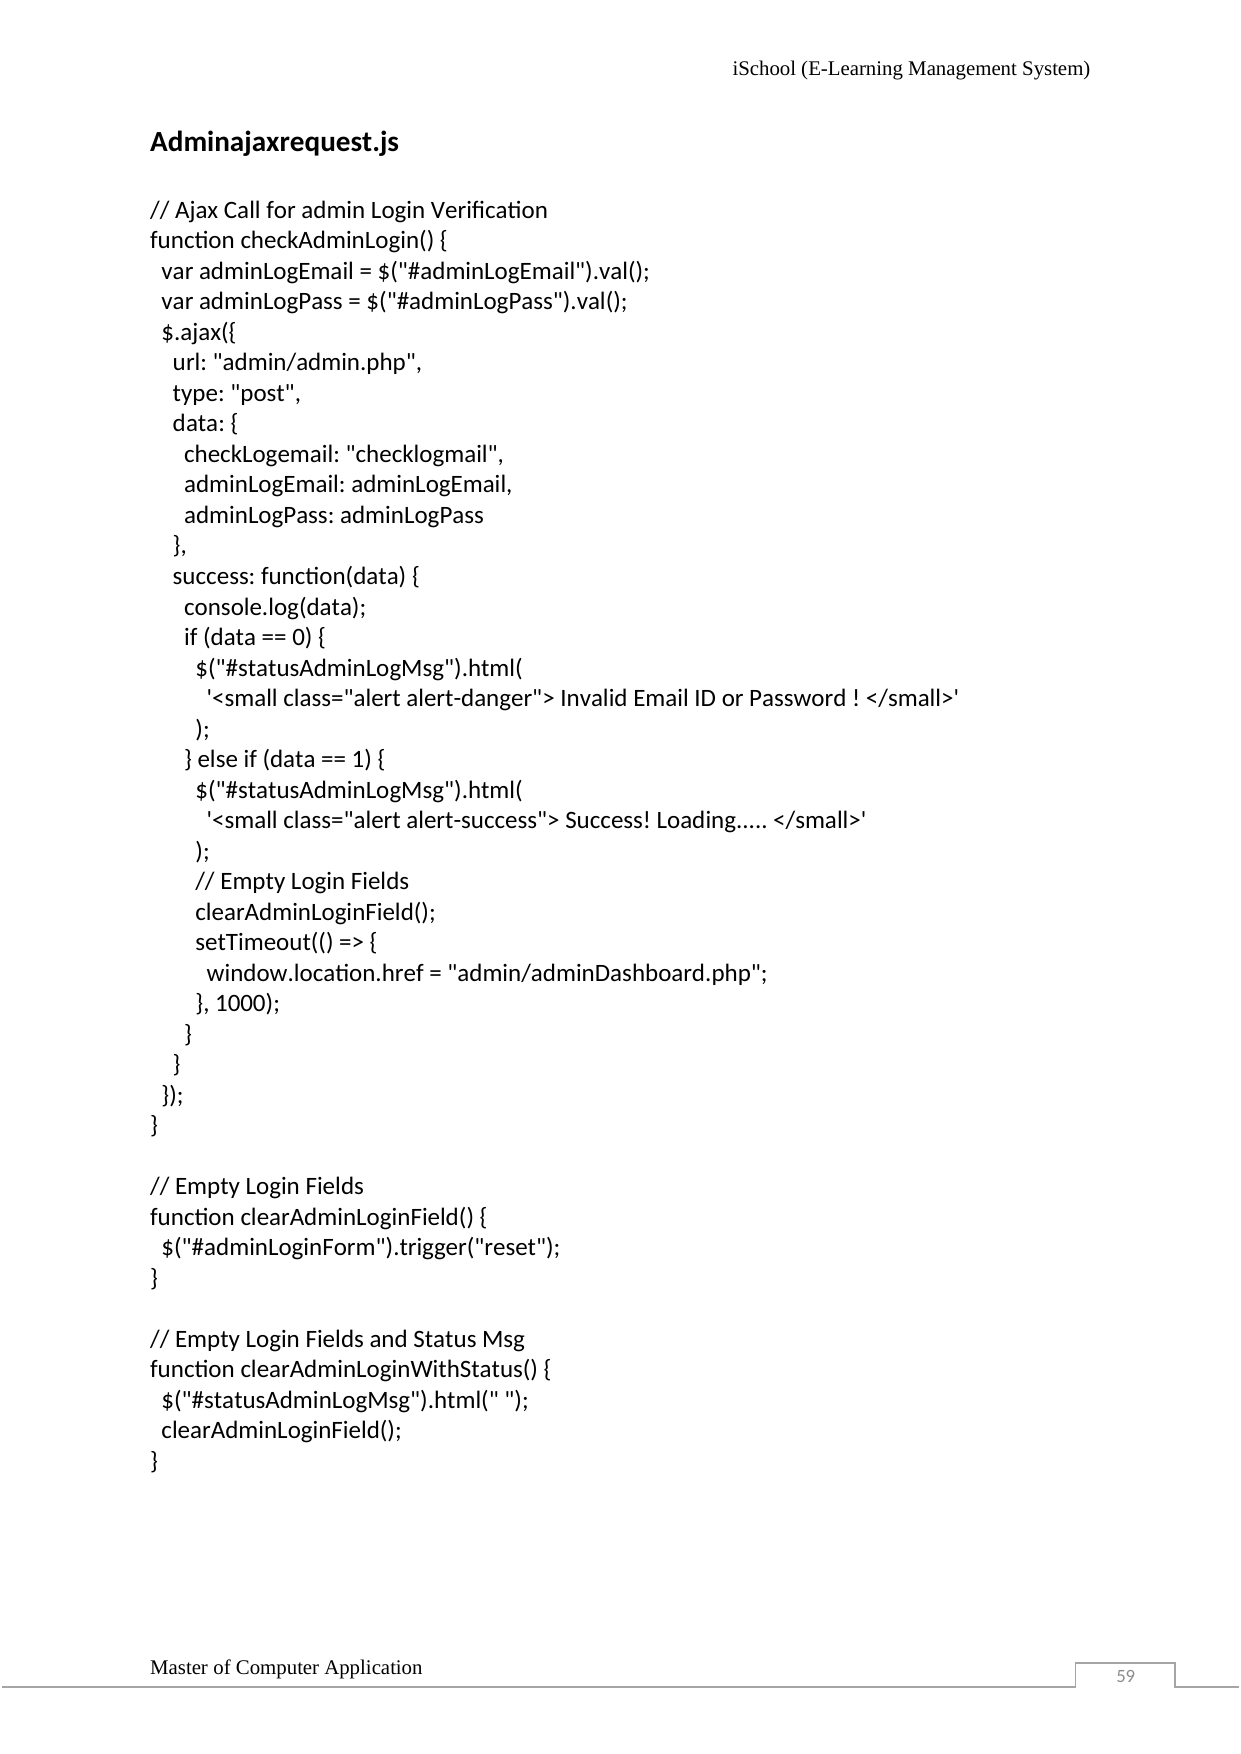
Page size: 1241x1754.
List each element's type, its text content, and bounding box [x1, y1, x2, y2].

text }, [150, 529, 1090, 560]
text $("#statusAdminLogMsg").html( [150, 652, 1090, 682]
text // Empty Login Fields [150, 1171, 1090, 1201]
text } [150, 1262, 1090, 1293]
text } else if (data == 1) { [150, 743, 1090, 774]
text } [150, 1109, 1090, 1140]
text $("#adminLoginForm").trigger("reset"); [150, 1232, 1090, 1262]
text var adminLogPass = $("#adminLogPass").val(); [150, 285, 1090, 316]
text } [150, 1445, 1090, 1476]
text function clearAdminLoginField() { [150, 1201, 1090, 1232]
text // Empty Login Fields [150, 865, 1090, 896]
text $.ajax({ [150, 316, 1090, 346]
text }, 1000); [150, 987, 1090, 1018]
text success: function(data) { [150, 560, 1090, 591]
text console.log(data); [150, 591, 1090, 621]
text '<small class="alert alert-success"> Success! Loading..... </small>' [150, 804, 1090, 835]
text clearAdminLoginField(); [150, 1415, 1090, 1445]
text type: "post", [150, 377, 1090, 407]
text adminLogPass: adminLogPass [150, 499, 1090, 529]
text '<small class="alert alert-danger"> Invalid Email ID or Password ! </small>' [150, 682, 1090, 713]
text // Empty Login Fields and Status Msg [150, 1323, 1090, 1354]
text Adminajaxrequest.js [150, 123, 1090, 158]
text checkLogemail: "checklogmail", [150, 438, 1090, 468]
text url: "admin/admin.php", [150, 346, 1090, 377]
text clearAdminLoginField(); [150, 896, 1090, 926]
text } [150, 1048, 1090, 1079]
text // Ajax Call for admin Login Verification [150, 194, 1090, 224]
text $("#statusAdminLogMsg").html( [150, 774, 1090, 804]
text }); [150, 1079, 1090, 1109]
text $("#statusAdminLogMsg").html(" "); [150, 1384, 1090, 1415]
text window.location.href = "admin/adminDashboard.php"; [150, 957, 1090, 987]
text setTimeout(() => { [150, 926, 1090, 957]
text adminLogEmail: adminLogEmail, [150, 468, 1090, 499]
text function checkAdminLogin() { [150, 224, 1090, 255]
text ); [150, 713, 1090, 743]
text var adminLogEmail = $("#adminLogEmail").val(); [150, 255, 1090, 285]
text ); [150, 835, 1090, 865]
text if (data == 0) { [150, 621, 1090, 652]
text } [150, 1018, 1090, 1048]
text data: { [150, 407, 1090, 438]
text function clearAdminLoginWithStatus() { [150, 1354, 1090, 1384]
